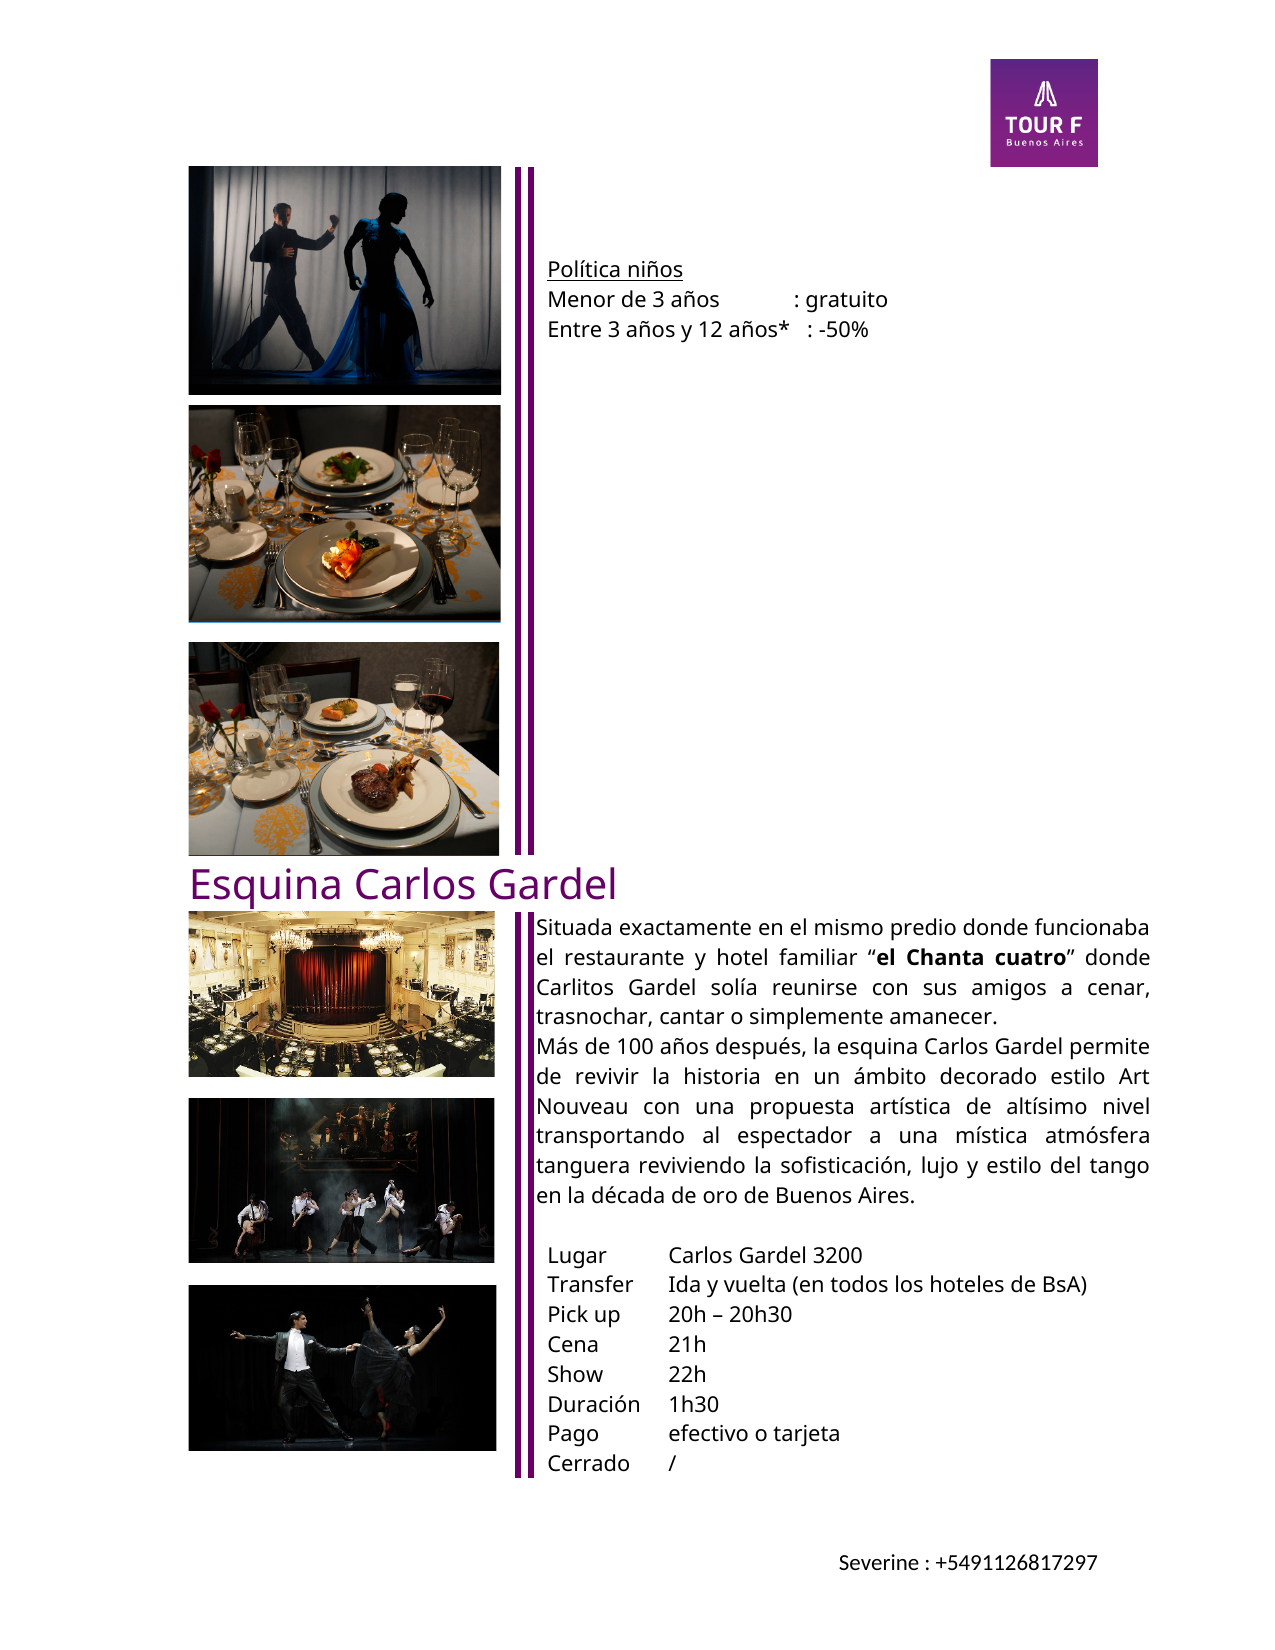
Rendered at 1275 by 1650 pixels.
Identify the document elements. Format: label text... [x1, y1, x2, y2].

picture [188, 642, 500, 856]
table_cell Esquina Carlos Gardel [177, 855, 1275, 912]
table_cell [177, 167, 515, 855]
table_cell [177, 912, 515, 1478]
picture [188, 166, 502, 395]
picture [188, 911, 495, 1077]
picture [188, 1098, 495, 1263]
picture [188, 405, 501, 623]
picture [188, 1285, 497, 1451]
picture [990, 59, 1098, 167]
